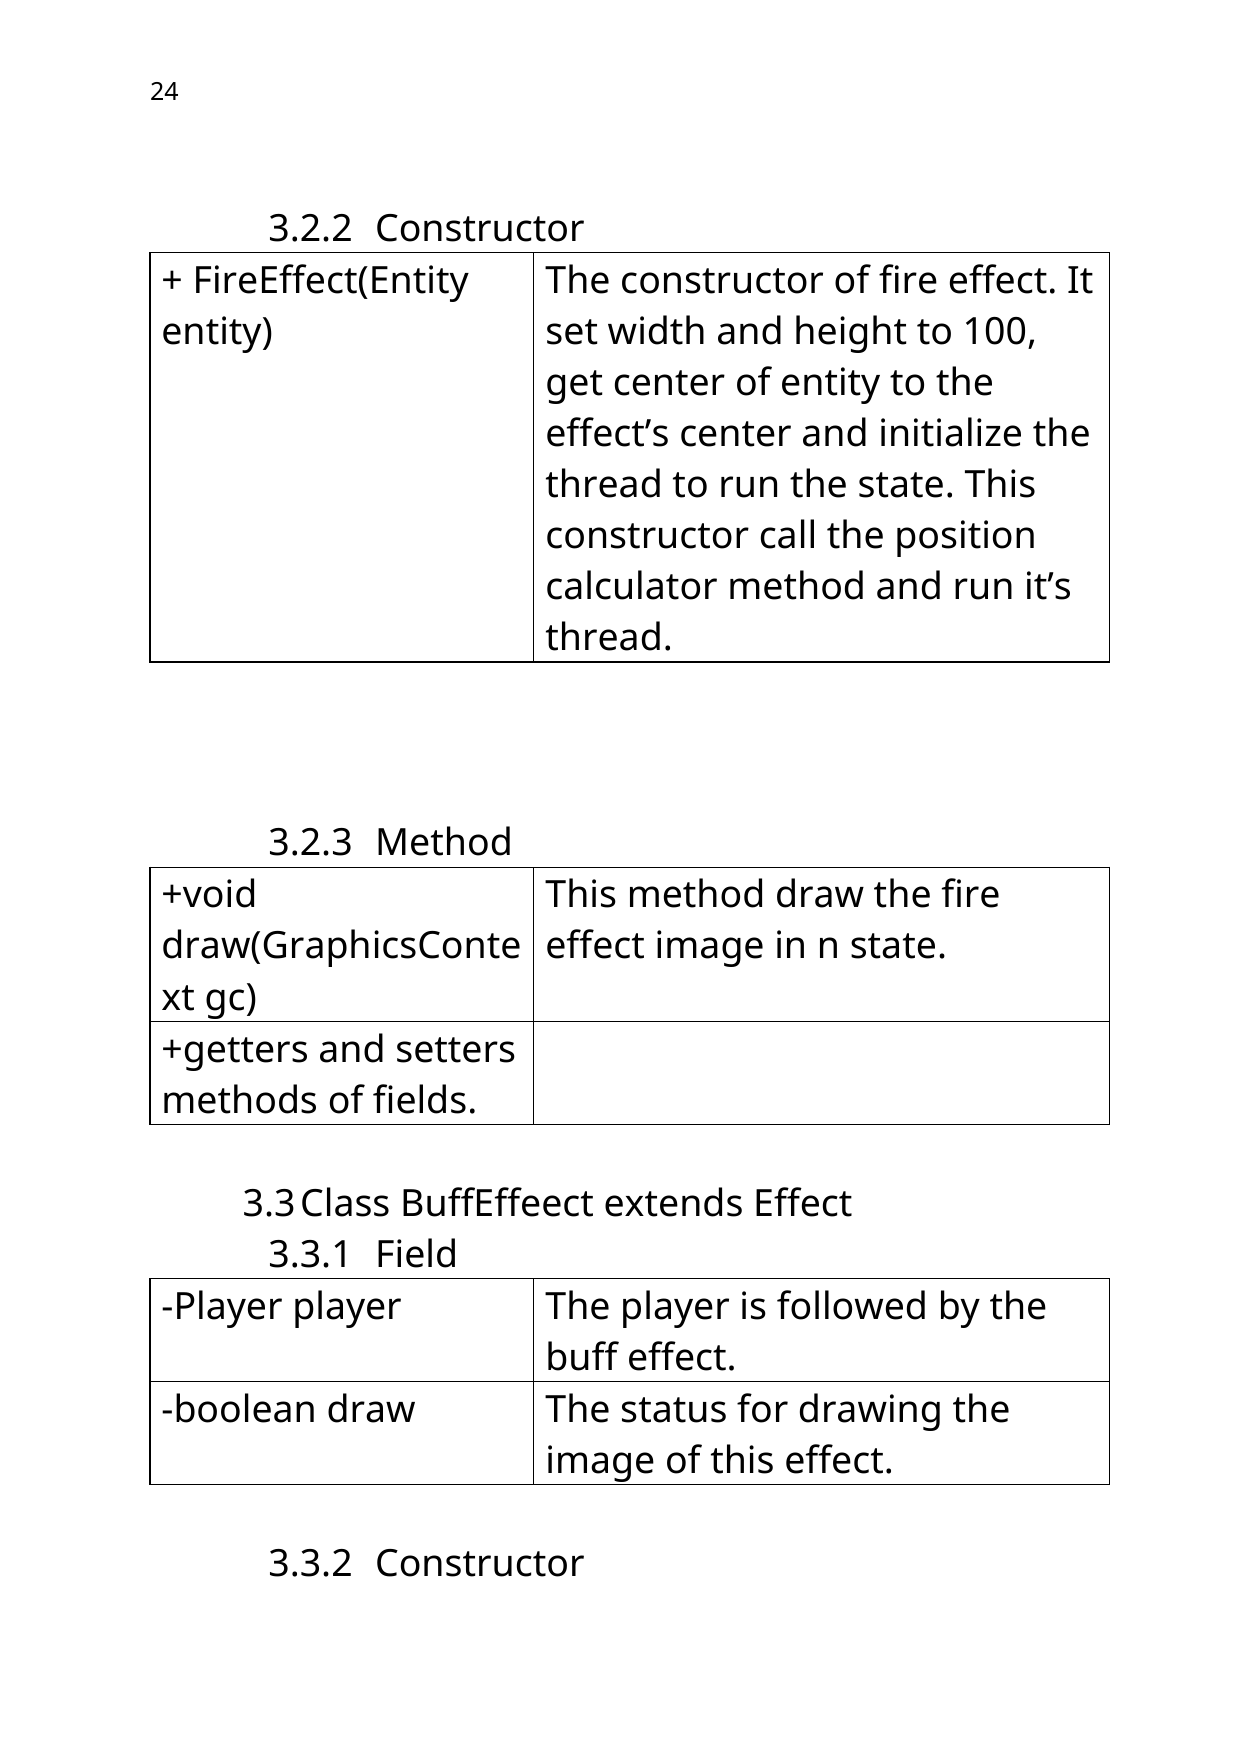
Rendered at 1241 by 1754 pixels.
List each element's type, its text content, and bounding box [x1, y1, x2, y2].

table_cell [534, 1022, 1109, 1124]
table_cell The status for drawing the image of this effect. [534, 1382, 1109, 1484]
list Constructor [225, 1536, 1090, 1587]
table_header The constructor of fire effect. It set width and height to 100, get center of entity to the effect’s center and initialize the thread to run the state. This constructor call the position calculator method and run it’s thread. [534, 253, 1109, 661]
list Constructor [225, 201, 1090, 252]
table_header +void draw(GraphicsContext gc) [151, 868, 533, 1021]
table_header This method draw the fire effect image in n state. [534, 868, 1109, 1021]
list Class BuffEffeect extends Effect [225, 1176, 1090, 1227]
table_cell +getters and setters methods of fields. [151, 1022, 533, 1124]
table_header -Player player [151, 1279, 533, 1381]
list Field [225, 1227, 1090, 1278]
list Method [225, 816, 1090, 867]
table_header + FireEffect(Entity entity) [151, 253, 533, 661]
table_cell -boolean draw [151, 1382, 533, 1484]
table_header The player is followed by the buff effect. [534, 1279, 1109, 1381]
